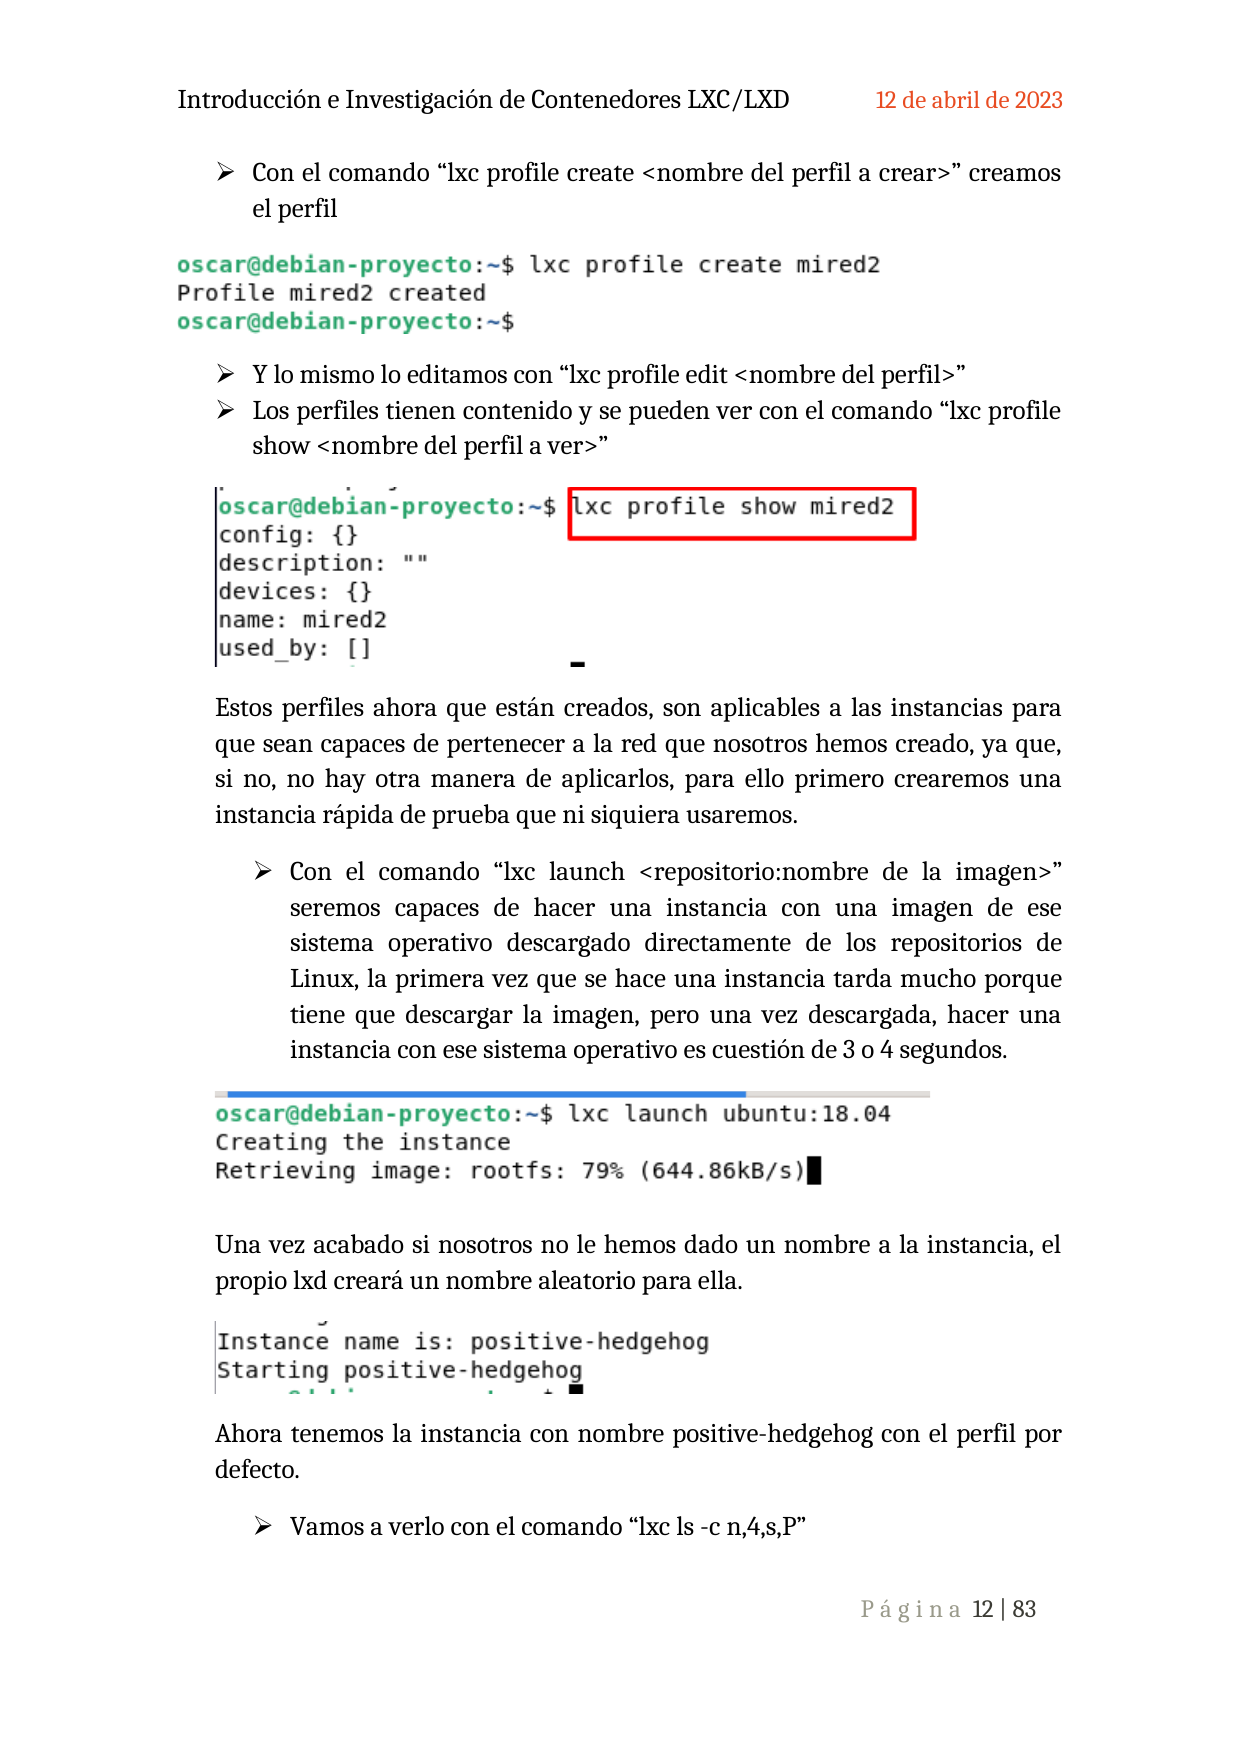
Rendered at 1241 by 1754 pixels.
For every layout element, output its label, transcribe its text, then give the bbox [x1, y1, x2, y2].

picture [214, 1321, 779, 1394]
list Con el comando “lxc profile create <nombre del perfil a crear>” creamos el perfil [215, 157, 1063, 224]
text Una vez acabado si nosotros no le hemos dado un nombre a la instancia, el propio lxd creará un nombre aleatorio para ella. [215, 1229, 1063, 1296]
text Estos perfiles ahora que están creados, son aplicables a las instancias para que sean capaces de pertenecer a la red que nosotros hemos creado, ya que, si no, no hay otra manera de aplicarlos, para ello primero crearemos una instancia rápida de prueba que ni siquiera usaremos. [215, 692, 1063, 830]
list Con el comando “lxc launch <repositorio:nombre de la imagen>” seremos capaces de hacer una instancia con una imagen de ese sistema operativo descargado directamente de los repositorios de Linux, la primera vez que se hace una instancia tarda mucho porque tiene que descargar la imagen, pero una vez descargada, hacer una instancia con ese sistema operativo es cuestión de 3 o 4 segundos. [252, 856, 1063, 1066]
list Los perfiles tienen contenido y se pueden ver con el comando “lxc profile show <nombre del perfil a ver>” [215, 395, 1063, 462]
text Ahora tenemos la instancia con nombre positive-hedgehog con el perfil por defecto. [215, 1418, 1063, 1485]
picture [177, 249, 910, 334]
picture [214, 1091, 931, 1204]
list Y lo mismo lo editamos con “lxc profile edit <nombre del perfil>” [215, 359, 1063, 390]
picture [214, 487, 967, 667]
list Vamos a verlo con el comando “lxc ls -c n,4,s,P” [252, 1511, 1063, 1542]
